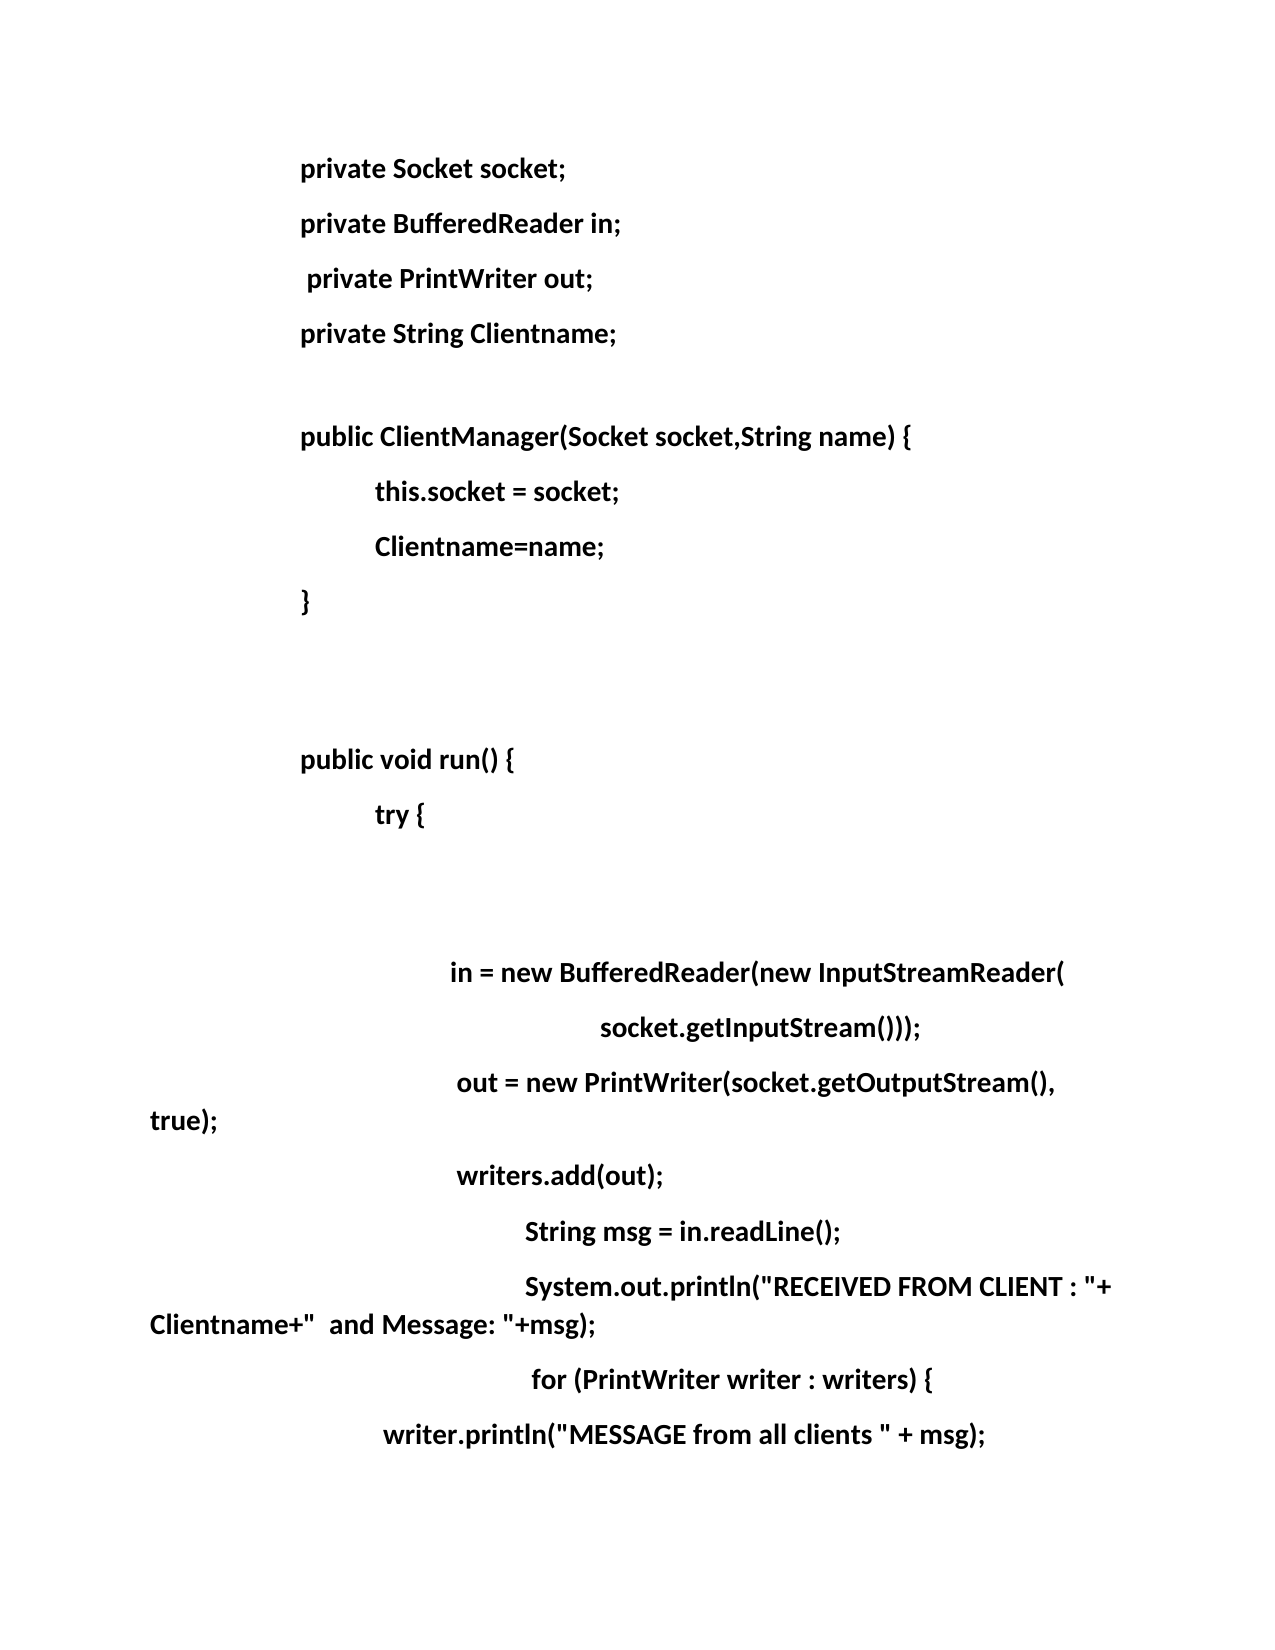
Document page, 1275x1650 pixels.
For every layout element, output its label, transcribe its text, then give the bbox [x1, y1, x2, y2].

text } [150, 583, 1125, 619]
text writer.println("MESSAGE from all clients " + msg); [150, 1416, 1125, 1452]
text in = new BufferedReader(new InputStreamReader( [150, 954, 1125, 989]
text private Socket socket; [150, 150, 1125, 186]
text for (PrintWriter writer : writers) { [150, 1361, 1125, 1397]
text System.out.println("RECEIVED FROM CLIENT : "+ Clientname+" and Message: "+msg); [150, 1268, 1125, 1342]
text socket.getInputStream())); [150, 1009, 1125, 1044]
text private BufferedReader in; [150, 205, 1125, 241]
text private String Clientname; [150, 315, 1125, 351]
text public ClientManager(Socket socket,String name) { [150, 418, 1125, 453]
text writers.add(out); [150, 1157, 1125, 1193]
text try { [150, 796, 1125, 832]
text Clientname=name; [150, 528, 1125, 564]
text this.socket = socket; [150, 473, 1125, 509]
text out = new PrintWriter(socket.getOutputStream(), true); [150, 1064, 1125, 1138]
text private PrintWriter out; [150, 260, 1125, 296]
text public void run() { [150, 741, 1125, 777]
text String msg = in.readLine(); [150, 1213, 1125, 1248]
